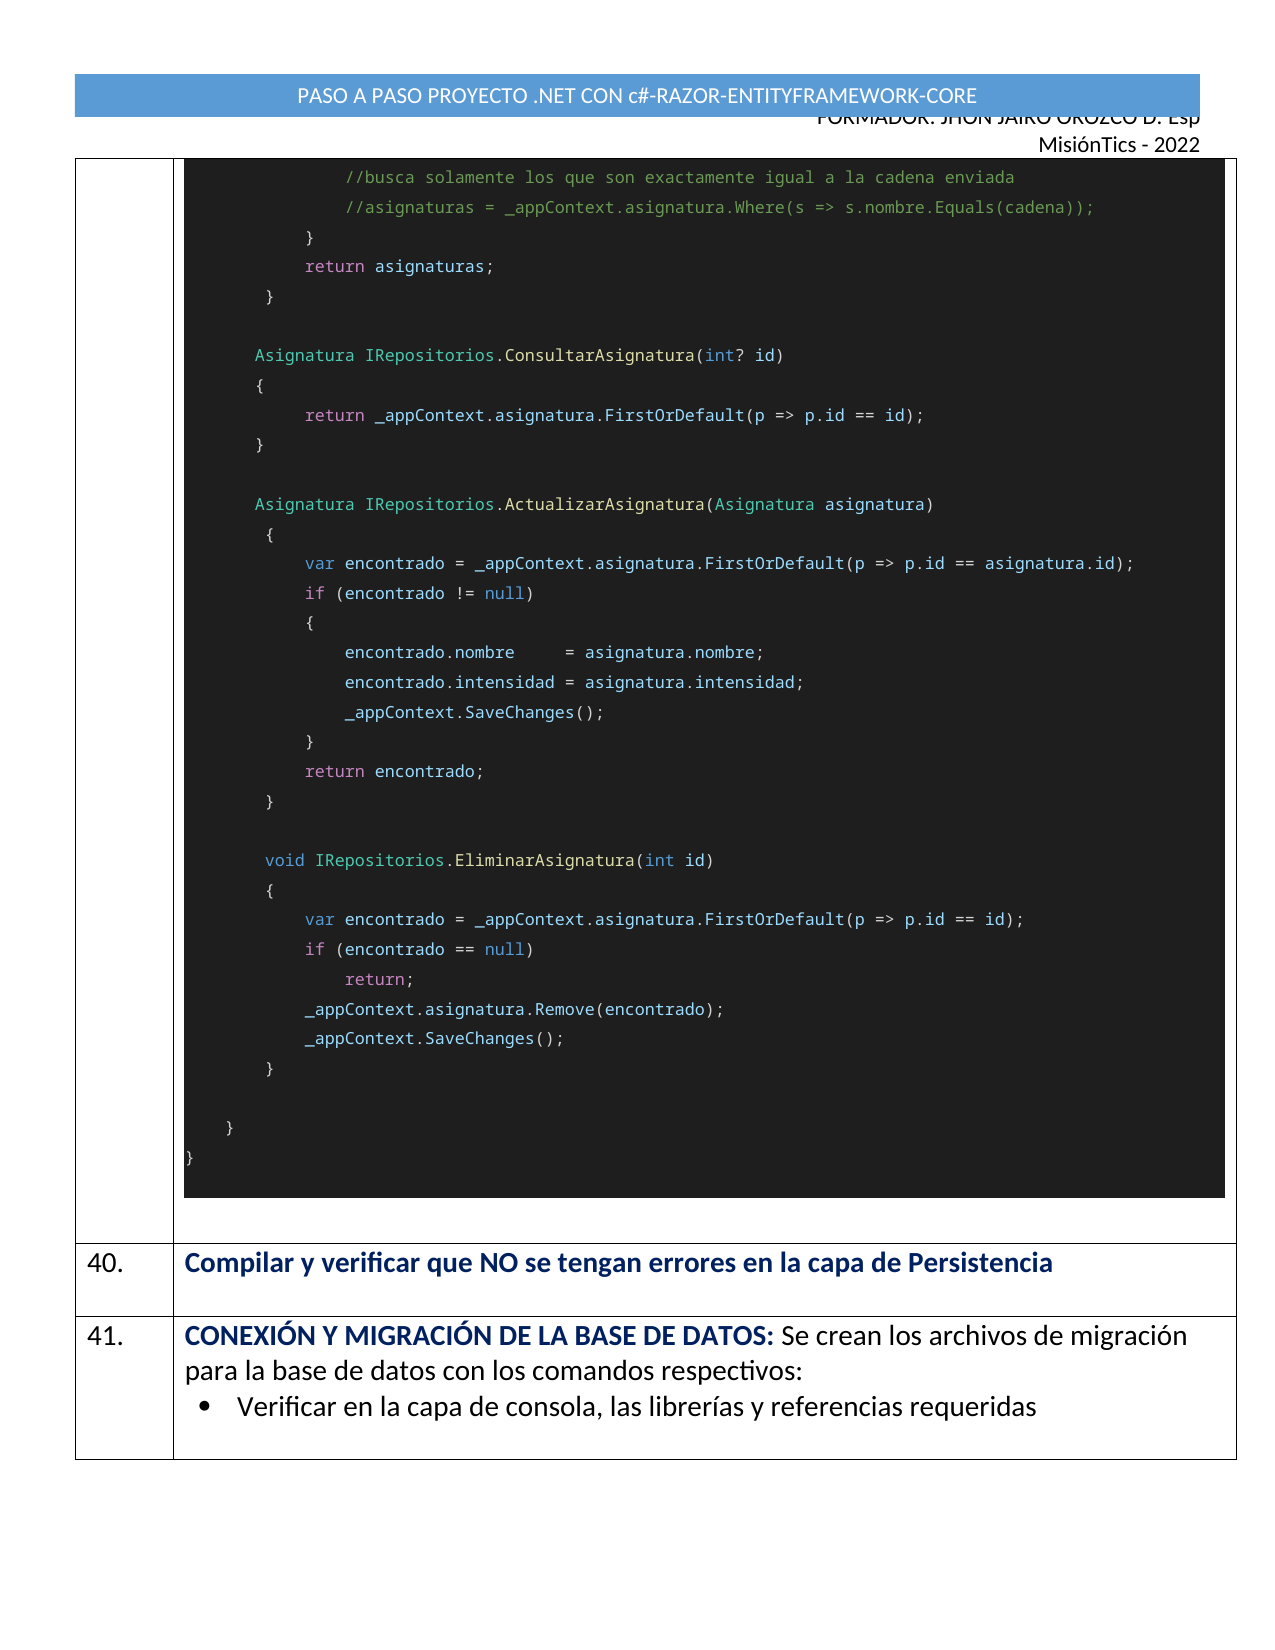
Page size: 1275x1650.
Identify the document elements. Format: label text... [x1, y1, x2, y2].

table_cell [76, 1317, 173, 1459]
table_cell [76, 1244, 173, 1316]
table_cell CONEXIÓN Y MIGRACIÓN DE LA BASE DE DATOS: Se crean los archivos de migración para la base de datos con los comandos respectivos: Verificar en la capa de consola, las librerías y referencias requeridas [174, 1317, 1236, 1459]
table_cell [76, 159, 173, 1243]
table_cell Compilar y verificar que NO se tengan errores en la capa de Persistencia [174, 1244, 1236, 1316]
